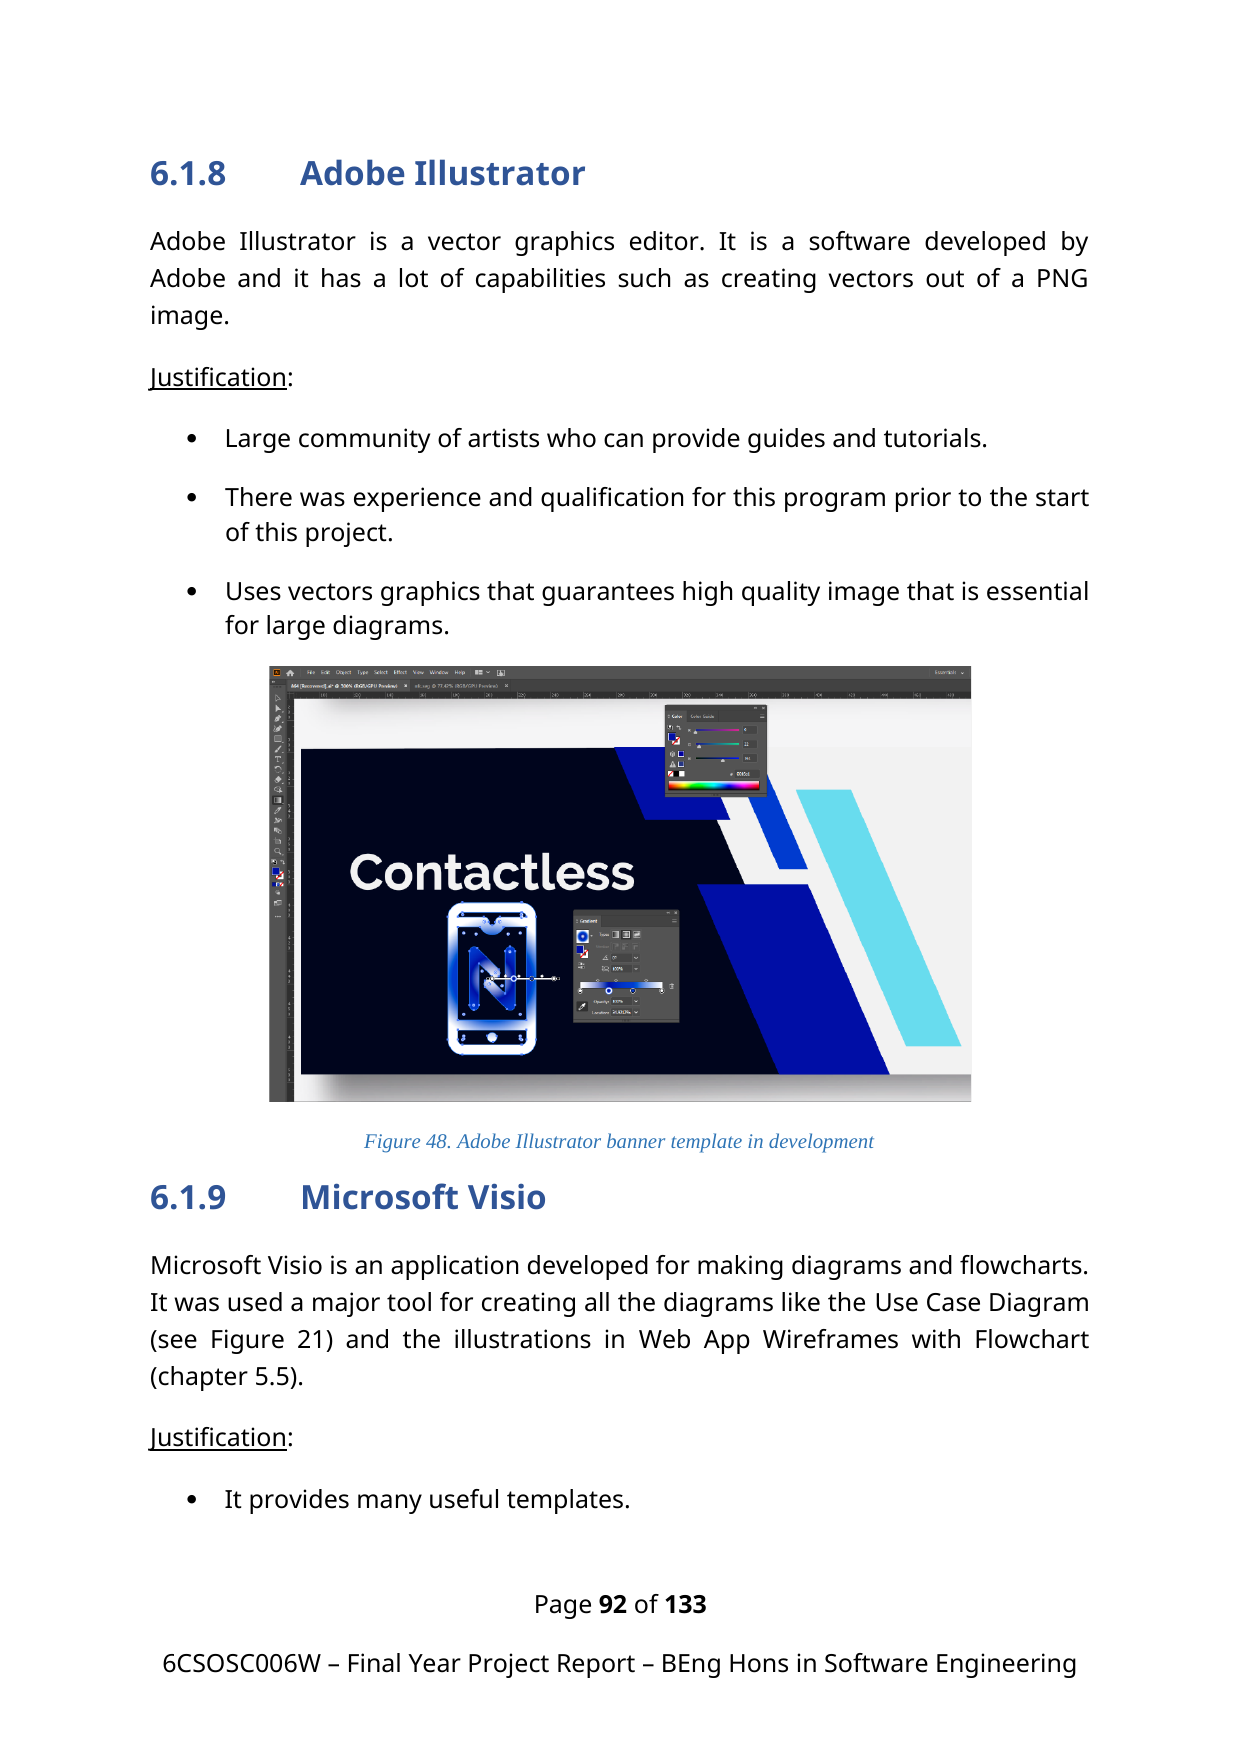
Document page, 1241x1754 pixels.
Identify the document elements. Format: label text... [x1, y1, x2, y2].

list Uses vectors graphics that guarantees high quality image that is essential for large diagrams. [187, 573, 1090, 641]
text Adobe Illustrator is a vector graphics editor. It is a software developed by Adobe and it has a lot of capabilities such as creating vectors out of a PNG image. [150, 224, 1090, 332]
text Figure 48. Adobe Illustrator banner template in development [150, 1129, 1090, 1153]
text Microsoft Visio is an application developed for making diagrams and flowcharts. It was used a major tool for creating all the diagrams like the Use Case Diagram (see Figure 21) and the illustrations in Web App Wireframes with Flowchart (chapter 5.5). [150, 1248, 1090, 1392]
list There was experience and qualification for this program prior to the start of this project. [187, 480, 1090, 548]
subtitle Adobe Illustrator [150, 150, 1090, 195]
text Justification: [150, 1420, 1090, 1454]
text Justification: [150, 359, 1090, 393]
list It provides many useful templates. [187, 1482, 1090, 1516]
subtitle Microsoft Visio [150, 1174, 1090, 1219]
picture [269, 666, 972, 1102]
list Large community of artists who can provide guides and tutorials. [187, 421, 1090, 455]
